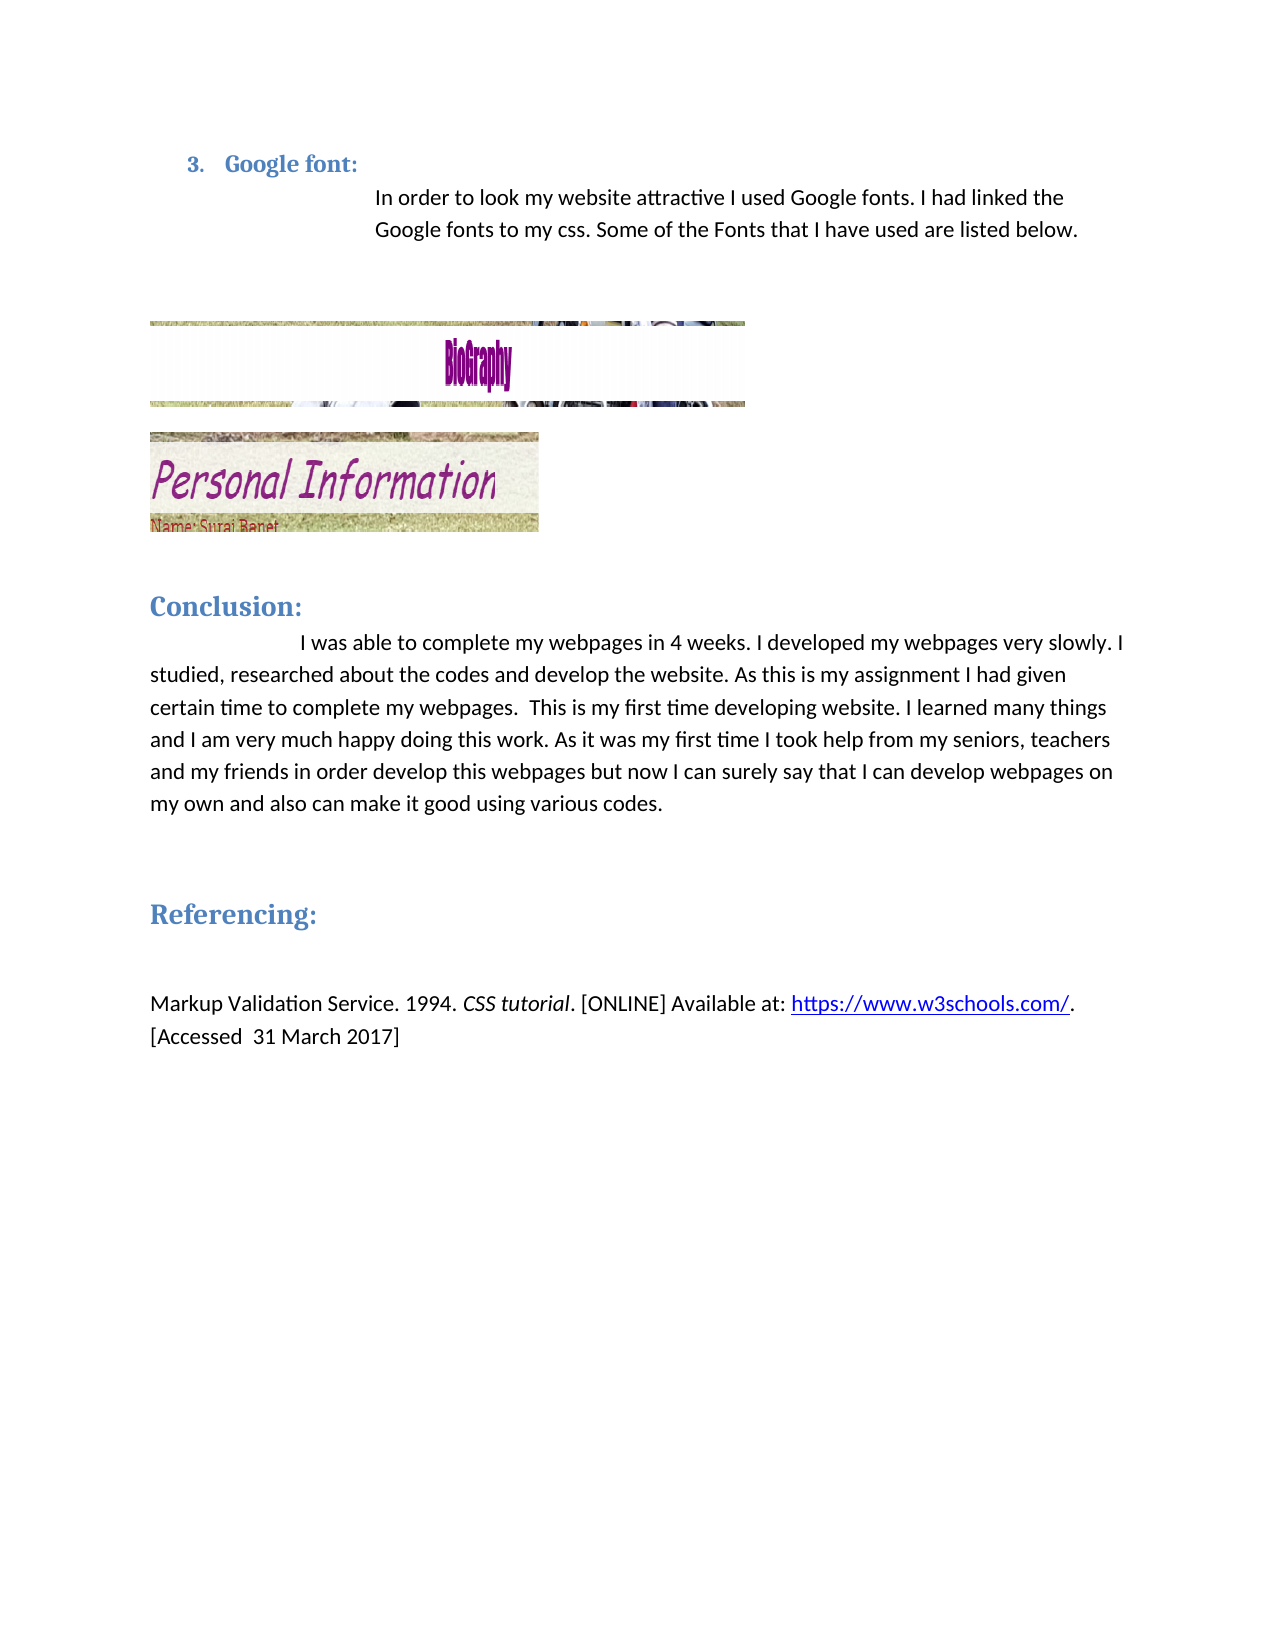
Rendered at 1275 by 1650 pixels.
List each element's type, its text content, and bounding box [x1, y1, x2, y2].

subtitle Google font: [187, 150, 1125, 179]
subtitle Referencing: [150, 898, 1125, 932]
text Markup Validation Service. 1994. CSS tutorial. [ONLINE] Available at: https://www.w3schools.com/. [Accessed 31 March 2017] [150, 989, 1125, 1050]
picture [150, 321, 745, 407]
text I was able to complete my webpages in 4 weeks. I developed my webpages very slowly. I studied, researched about the codes and develop the website. As this is my assignment I had given certain time to complete my webpages. This is my first time developing website. I learned many things and I am very much happy doing this work. As it was my first time I took help from my seniors, teachers and my friends in order develop this webpages but now I can surely say that I can develop webpages on my own and also can make it good using various codes. [150, 628, 1125, 817]
picture [150, 432, 539, 532]
list In order to look my website attractive I used Google fonts. I had linked the Google fonts to my css. Some of the Fonts that I have used are listed below. [375, 183, 1125, 243]
subtitle Conclusion: [150, 590, 1125, 623]
